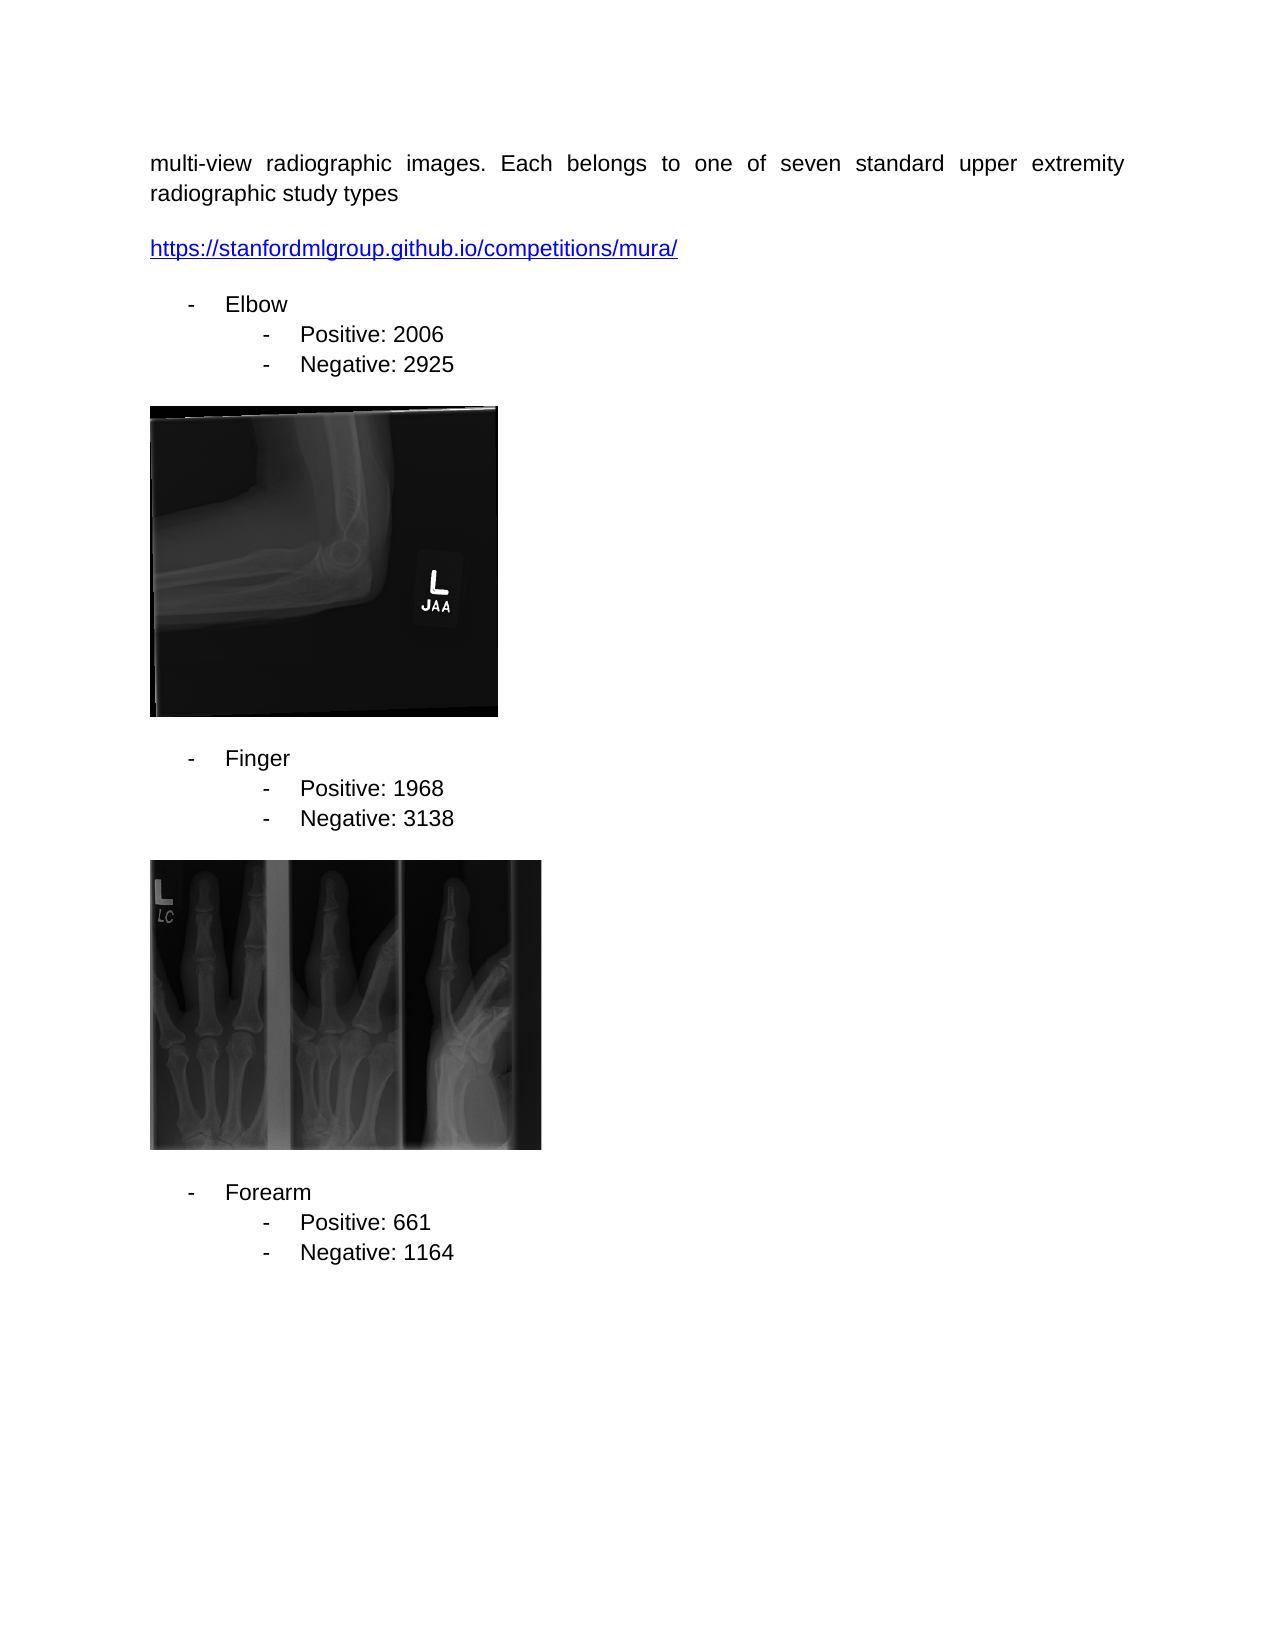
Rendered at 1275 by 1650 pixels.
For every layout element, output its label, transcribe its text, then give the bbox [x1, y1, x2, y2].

list Positive: 661 [262, 1209, 1125, 1235]
list Negative: 3138 [262, 805, 1125, 832]
picture [150, 406, 498, 717]
list Negative: 2925 [262, 351, 1125, 377]
list Negative: 1164 [262, 1239, 1125, 1265]
text https://stanfordmlgroup.github.io/competitions/mura/ [150, 235, 1125, 262]
list Positive: 1968 [262, 775, 1125, 802]
list Finger [187, 745, 1125, 771]
list Forearm [187, 1178, 1125, 1205]
list Elbow [187, 291, 1125, 317]
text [150, 150, 1125, 207]
list Positive: 2006 [262, 321, 1125, 347]
picture [150, 860, 542, 1150]
